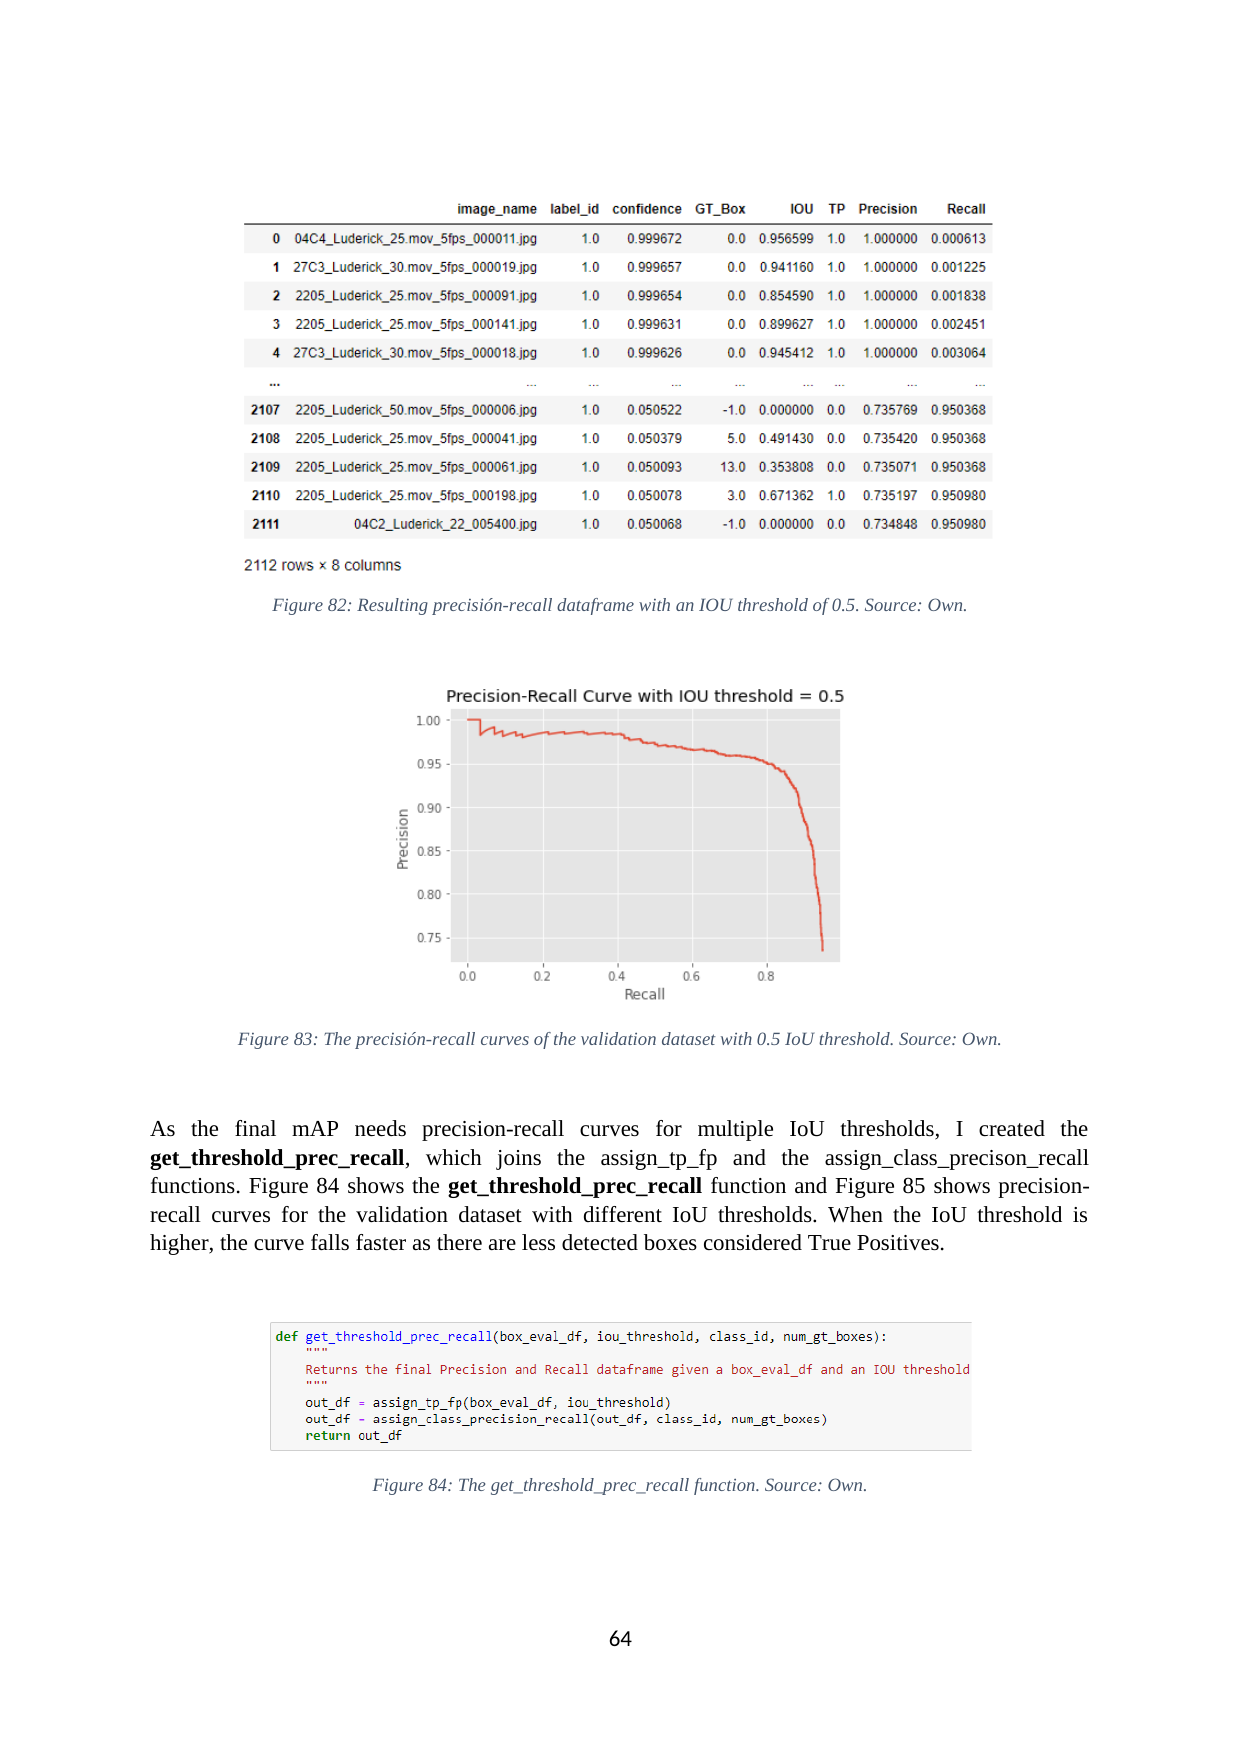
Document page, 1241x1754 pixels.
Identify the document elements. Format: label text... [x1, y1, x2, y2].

picture [388, 681, 853, 1010]
text Figure 82: Resulting precisión-recall dataframe with an IOU threshold of 0.5. Source: Own. [150, 594, 1090, 616]
picture [242, 195, 998, 576]
picture [268, 1319, 972, 1455]
text Figure 83: The precisión-recall curves of the validation dataset with 0.5 IoU threshold. Source: Own. [150, 1028, 1090, 1049]
text Figure 84: The get_threshold_prec_recall function. Source: Own. [150, 1474, 1090, 1495]
text As the final mAP needs precision-recall curves for multiple IoU thresholds, I created the get_threshold_prec_recall, which joins the assign_tp_fp and the assign_class_precison_recall functions. Figure 84 shows the get_threshold_prec_recall function and Figure 85 shows precision-recall curves for the validation dataset with different IoU thresholds. When the IoU threshold is higher, the curve falls faster as there are less detected boxes considered True Positives. [150, 1116, 1090, 1256]
